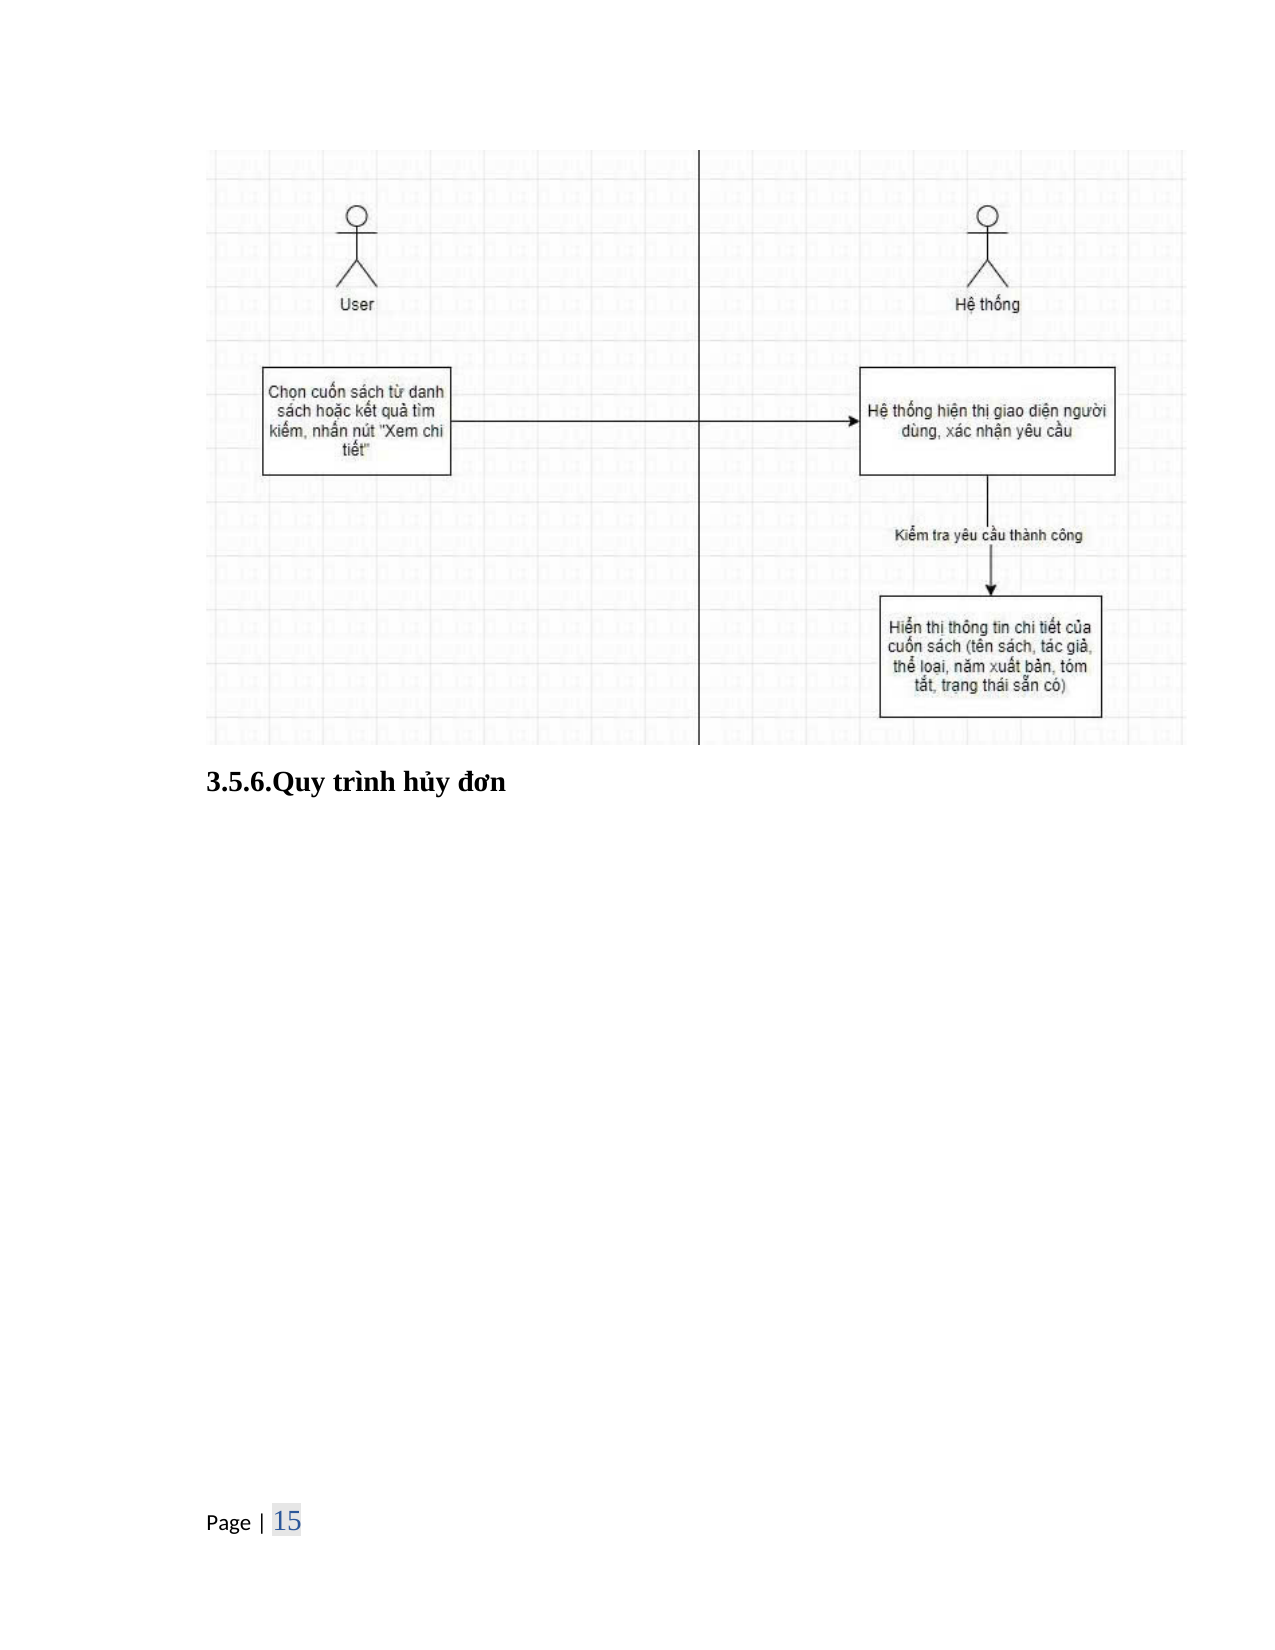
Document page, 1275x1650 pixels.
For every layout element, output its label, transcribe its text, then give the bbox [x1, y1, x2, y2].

subtitle 3.5.6.Quy trình hủy đơn [206, 772, 1187, 797]
picture [206, 150, 1187, 745]
